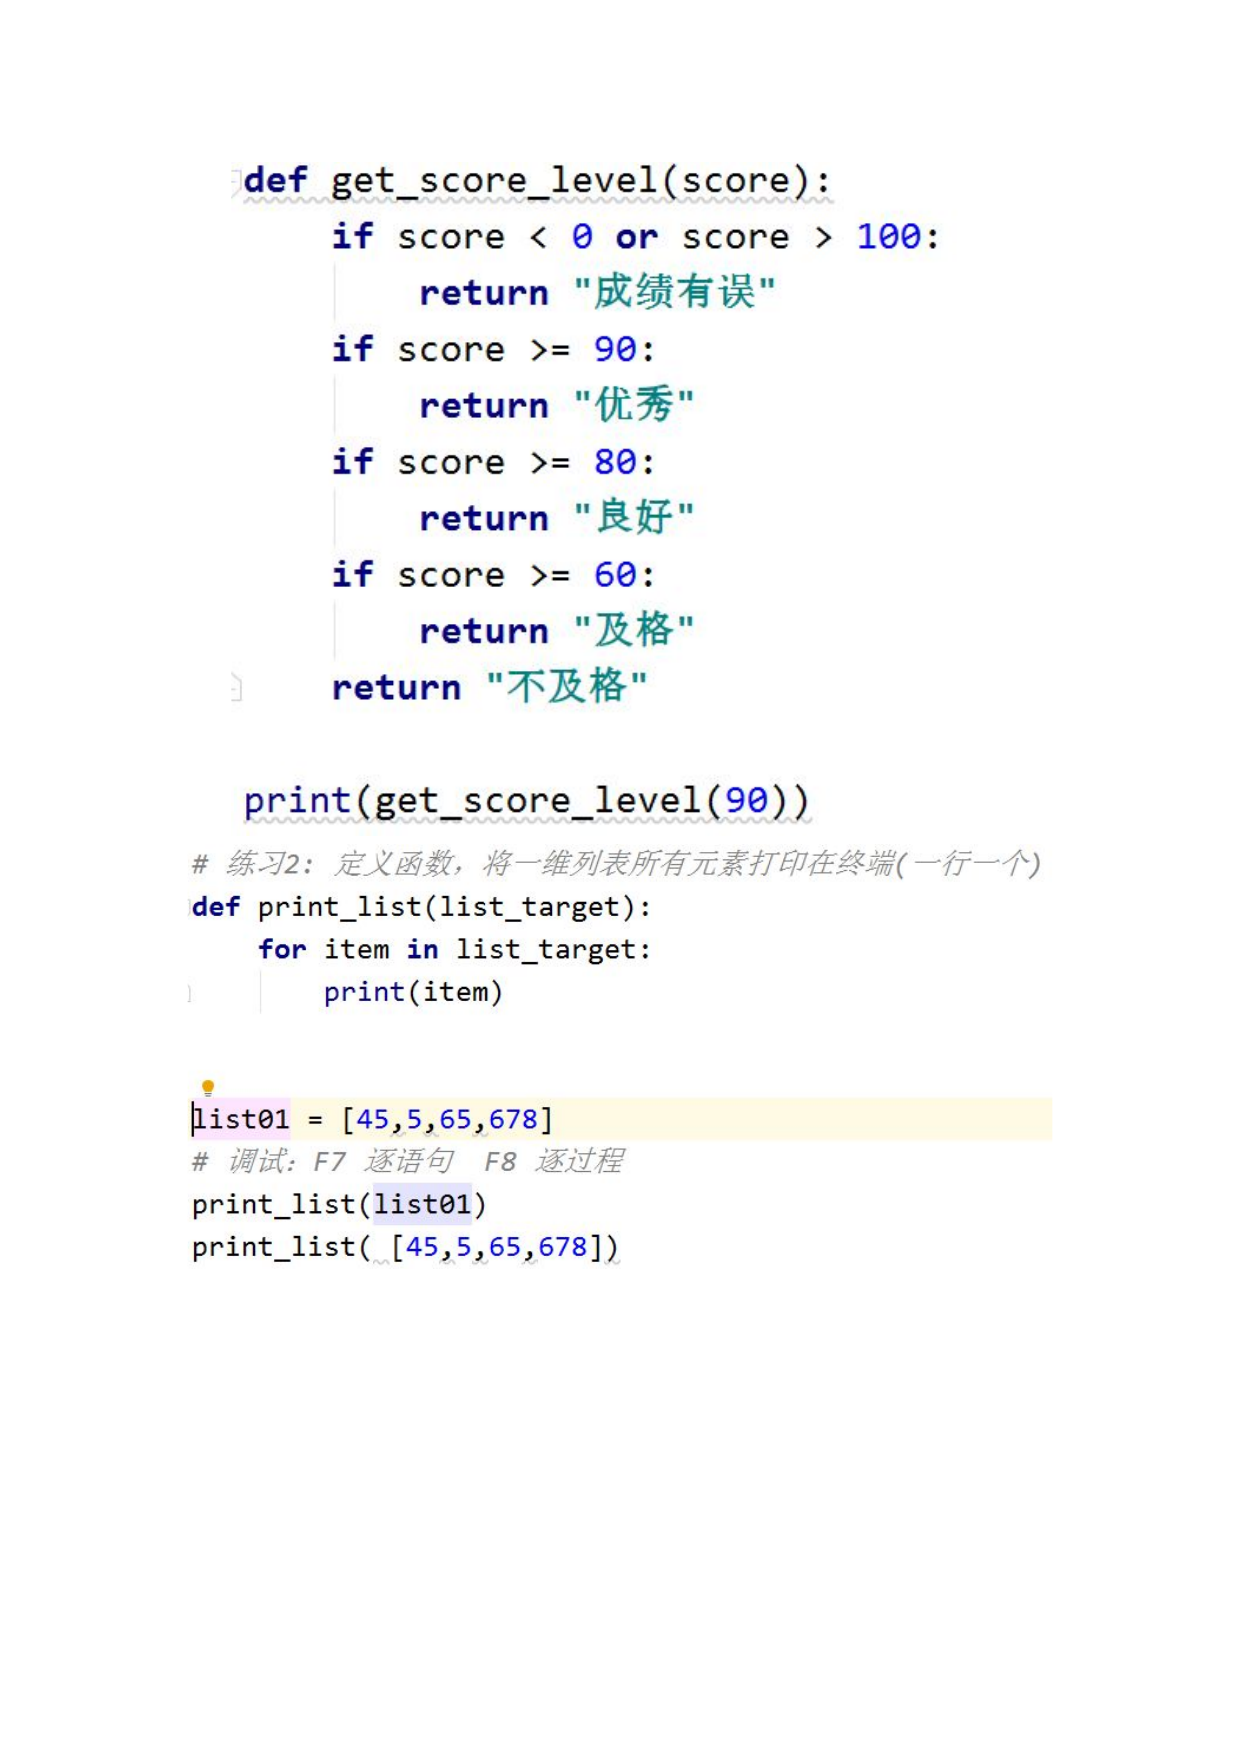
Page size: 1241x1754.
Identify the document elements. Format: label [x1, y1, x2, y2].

picture [231, 162, 958, 836]
picture [187, 844, 1053, 1269]
